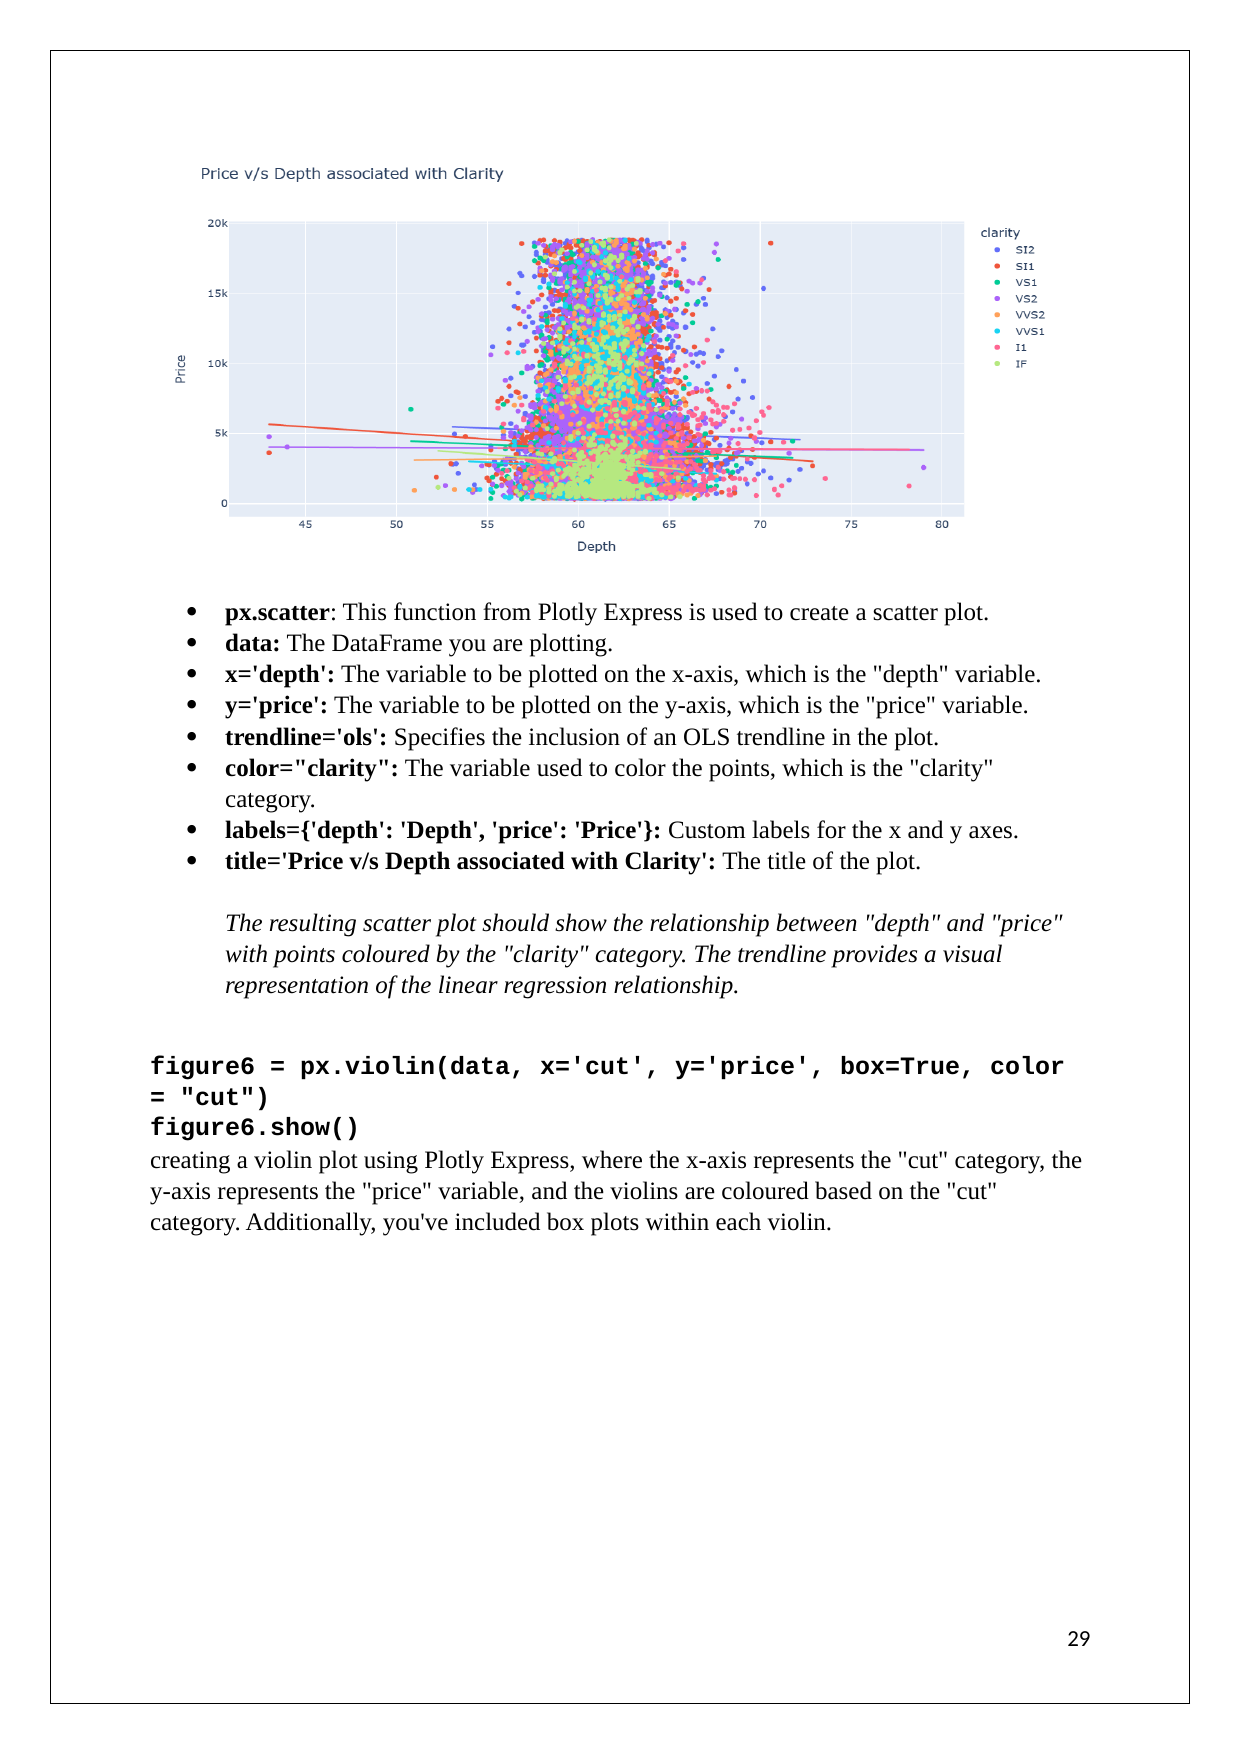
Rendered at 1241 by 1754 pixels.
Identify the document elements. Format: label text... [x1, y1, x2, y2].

list trendline='ols': Specifies the inclusion of an OLS trendline in the plot. [187, 722, 1090, 750]
list x='depth': The variable to be plotted on the x-axis, which is the "depth" variable. [187, 659, 1090, 688]
list color="clarity": The variable used to color the points, which is the "clarity" category. [187, 753, 1090, 812]
text figure6.show() [150, 1115, 1090, 1143]
text figure6 = px.violin(data, x='cut', y='price', box=True, color = "cut") [150, 1054, 1090, 1113]
list title='Price v/s Depth associated with Clarity': The title of the plot. [187, 846, 1090, 874]
list px.scatter: This function from Plotly Express is used to create a scatter plot. [187, 597, 1090, 626]
text The resulting scatter plot should show the relationship between "depth" and "price" with points coloured by the "clarity" category. The trendline provides a visual representation of the linear regression relationship. [225, 908, 1090, 999]
text creating a violin plot using Plotly Express, where the x-axis represents the "cut" category, the y-axis represents the "price" variable, and the violins are coloured based on the "cut" category. Additionally, you've included box plots within each violin. [150, 1145, 1090, 1236]
picture [150, 150, 1061, 579]
list data: The DataFrame you are plotting. [187, 628, 1090, 657]
list labels={'depth': 'Depth', 'price': 'Price'}: Custom labels for the x and y axes. [187, 815, 1090, 843]
list y='price': The variable to be plotted on the y-axis, which is the "price" variable. [187, 691, 1090, 719]
